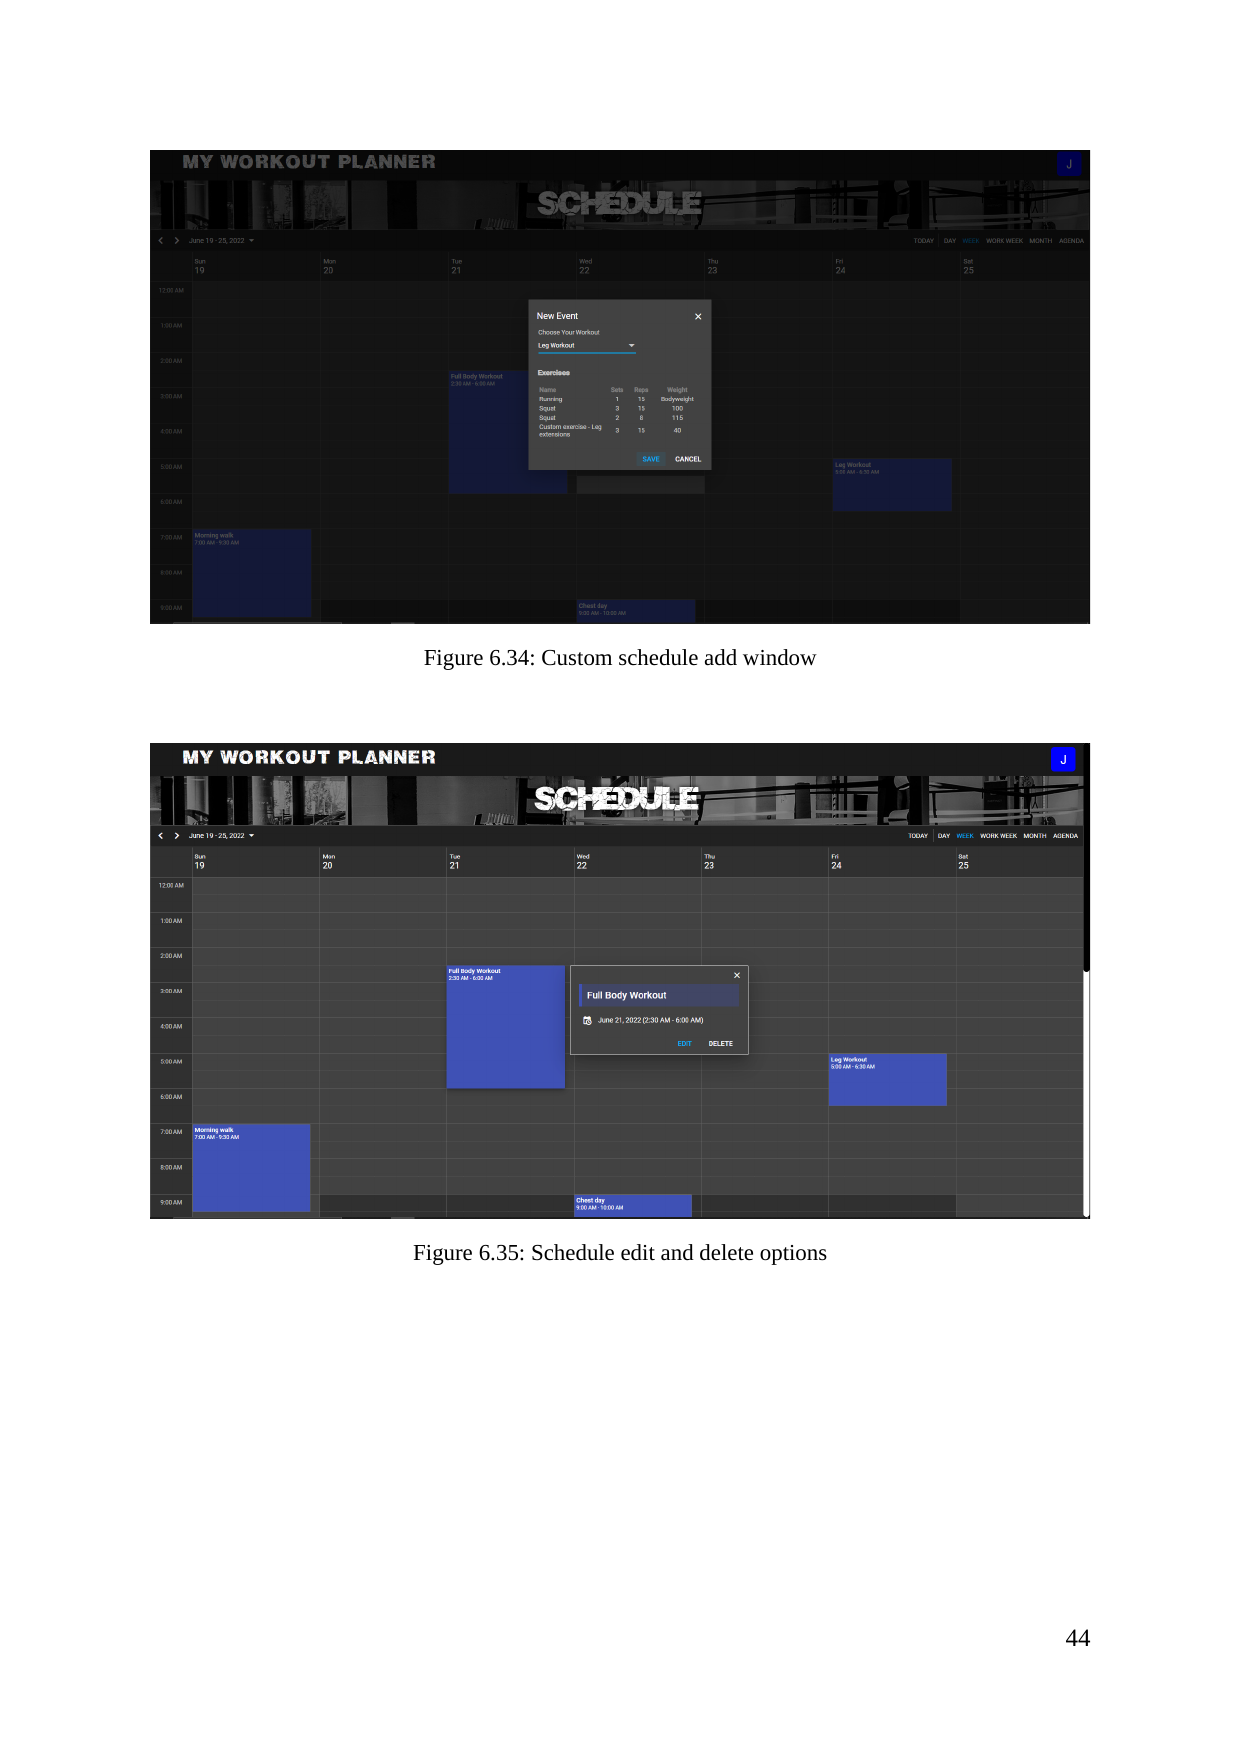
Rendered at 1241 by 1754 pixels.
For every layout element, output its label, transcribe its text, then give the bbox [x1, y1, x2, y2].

picture [150, 743, 1091, 1219]
picture [150, 150, 1091, 624]
